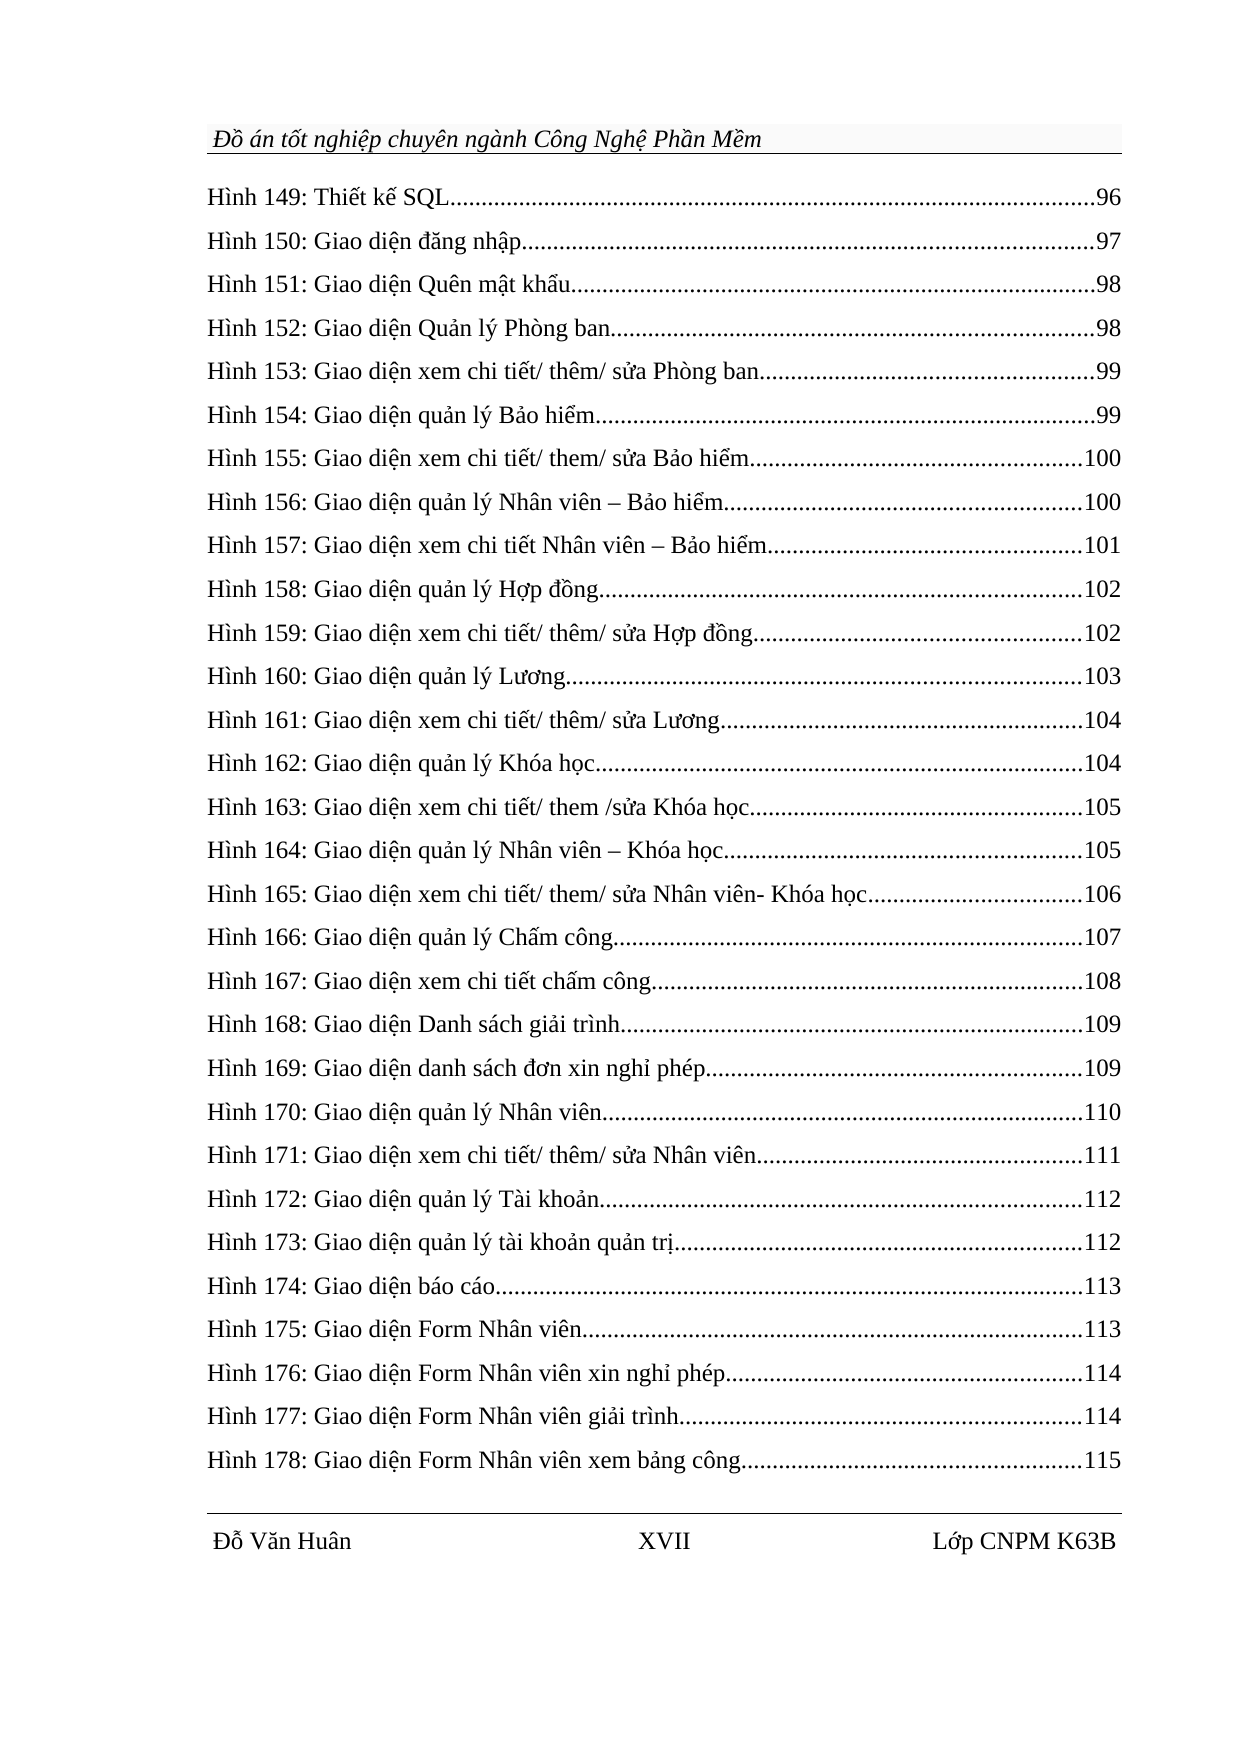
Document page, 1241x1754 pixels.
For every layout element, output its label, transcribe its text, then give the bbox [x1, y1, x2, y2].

text Hình 155: Giao diện xem chi tiết/ them/ sửa Bảo hiểm 100 [207, 443, 1122, 472]
text Hình 160: Giao diện quản lý Lương 103 [207, 661, 1122, 690]
text Hình 153: Giao diện xem chi tiết/ thêm/ sửa Phòng ban 99 [207, 356, 1122, 385]
text Hình 150: Giao diện đăng nhập 97 [207, 226, 1122, 254]
text Hình 154: Giao diện quản lý Bảo hiểm 99 [207, 400, 1122, 429]
text Hình 174: Giao diện báo cáo 113 [207, 1271, 1122, 1299]
text Hình 165: Giao diện xem chi tiết/ them/ sửa Nhân viên- Khóa học 106 [207, 879, 1122, 908]
text Hình 169: Giao diện danh sách đơn xin nghỉ phép 109 [207, 1053, 1122, 1082]
text Hình 173: Giao diện quản lý tài khoản quản trị 112 [207, 1227, 1122, 1256]
text Hình 176: Giao diện Form Nhân viên xin nghỉ phép 114 [207, 1358, 1122, 1387]
text Hình 170: Giao diện quản lý Nhân viên 110 [207, 1097, 1122, 1125]
text Hình 171: Giao diện xem chi tiết/ thêm/ sửa Nhân viên 111 [207, 1140, 1122, 1169]
text Hình 175: Giao diện Form Nhân viên 113 [207, 1314, 1122, 1343]
text Hình 161: Giao diện xem chi tiết/ thêm/ sửa Lương 104 [207, 705, 1122, 733]
text Hình 166: Giao diện quản lý Chấm công 107 [207, 922, 1122, 951]
text Hình 163: Giao diện xem chi tiết/ them /sửa Khóa học 105 [207, 792, 1122, 821]
text Hình 162: Giao diện quản lý Khóa học 104 [207, 748, 1122, 777]
text Hình 167: Giao diện xem chi tiết chấm công 108 [207, 966, 1122, 995]
text Hình 152: Giao diện Quản lý Phòng ban 98 [207, 313, 1122, 342]
text Hình 149: Thiết kế SQL 96 [207, 182, 1122, 211]
text Hình 159: Giao diện xem chi tiết/ thêm/ sửa Hợp đồng 102 [207, 618, 1122, 646]
text Hình 151: Giao diện Quên mật khẩu 98 [207, 269, 1122, 298]
text Hình 168: Giao diện Danh sách giải trình 109 [207, 1009, 1122, 1038]
text Hình 158: Giao diện quản lý Hợp đồng 102 [207, 574, 1122, 603]
text Hình 172: Giao diện quản lý Tài khoản 112 [207, 1184, 1122, 1212]
text Hình 177: Giao diện Form Nhân viên giải trình 114 [207, 1401, 1122, 1430]
text Hình 157: Giao diện xem chi tiết Nhân viên – Bảo hiểm 101 [207, 531, 1122, 559]
text Hình 178: Giao diện Form Nhân viên xem bảng công 115 [207, 1445, 1122, 1474]
text Hình 156: Giao diện quản lý Nhân viên – Bảo hiểm 100 [207, 487, 1122, 516]
text Hình 164: Giao diện quản lý Nhân viên – Khóa học 105 [207, 835, 1122, 864]
